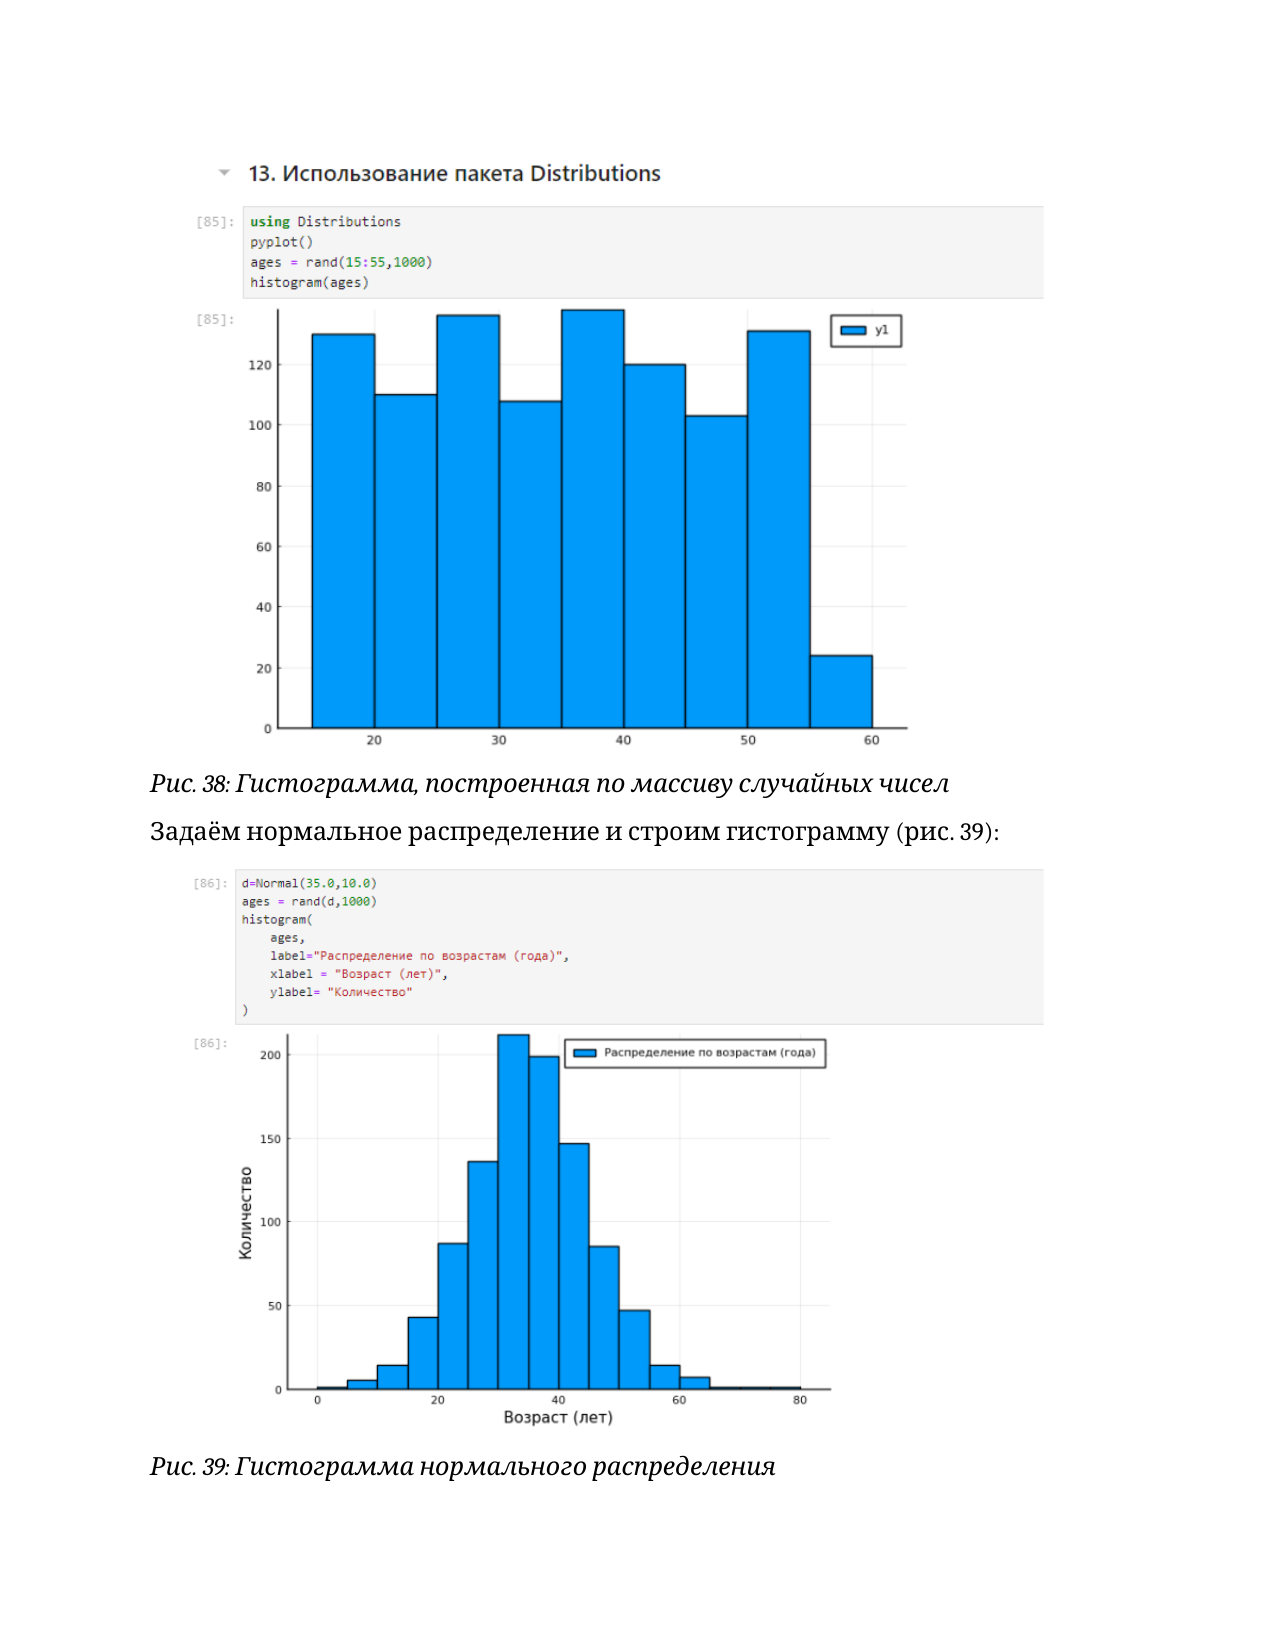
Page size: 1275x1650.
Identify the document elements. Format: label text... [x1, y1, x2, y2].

text Рис. 39: Гистограмма нормального распределения [150, 1452, 1125, 1481]
picture [168, 150, 1044, 750]
text Рис. 38: Гистограмма, построенная по массиву случайных чисел [150, 770, 1125, 799]
picture [168, 865, 1044, 1432]
text Задаём нормальное распределение и строим гистограмму (рис. 39): [150, 818, 1125, 847]
